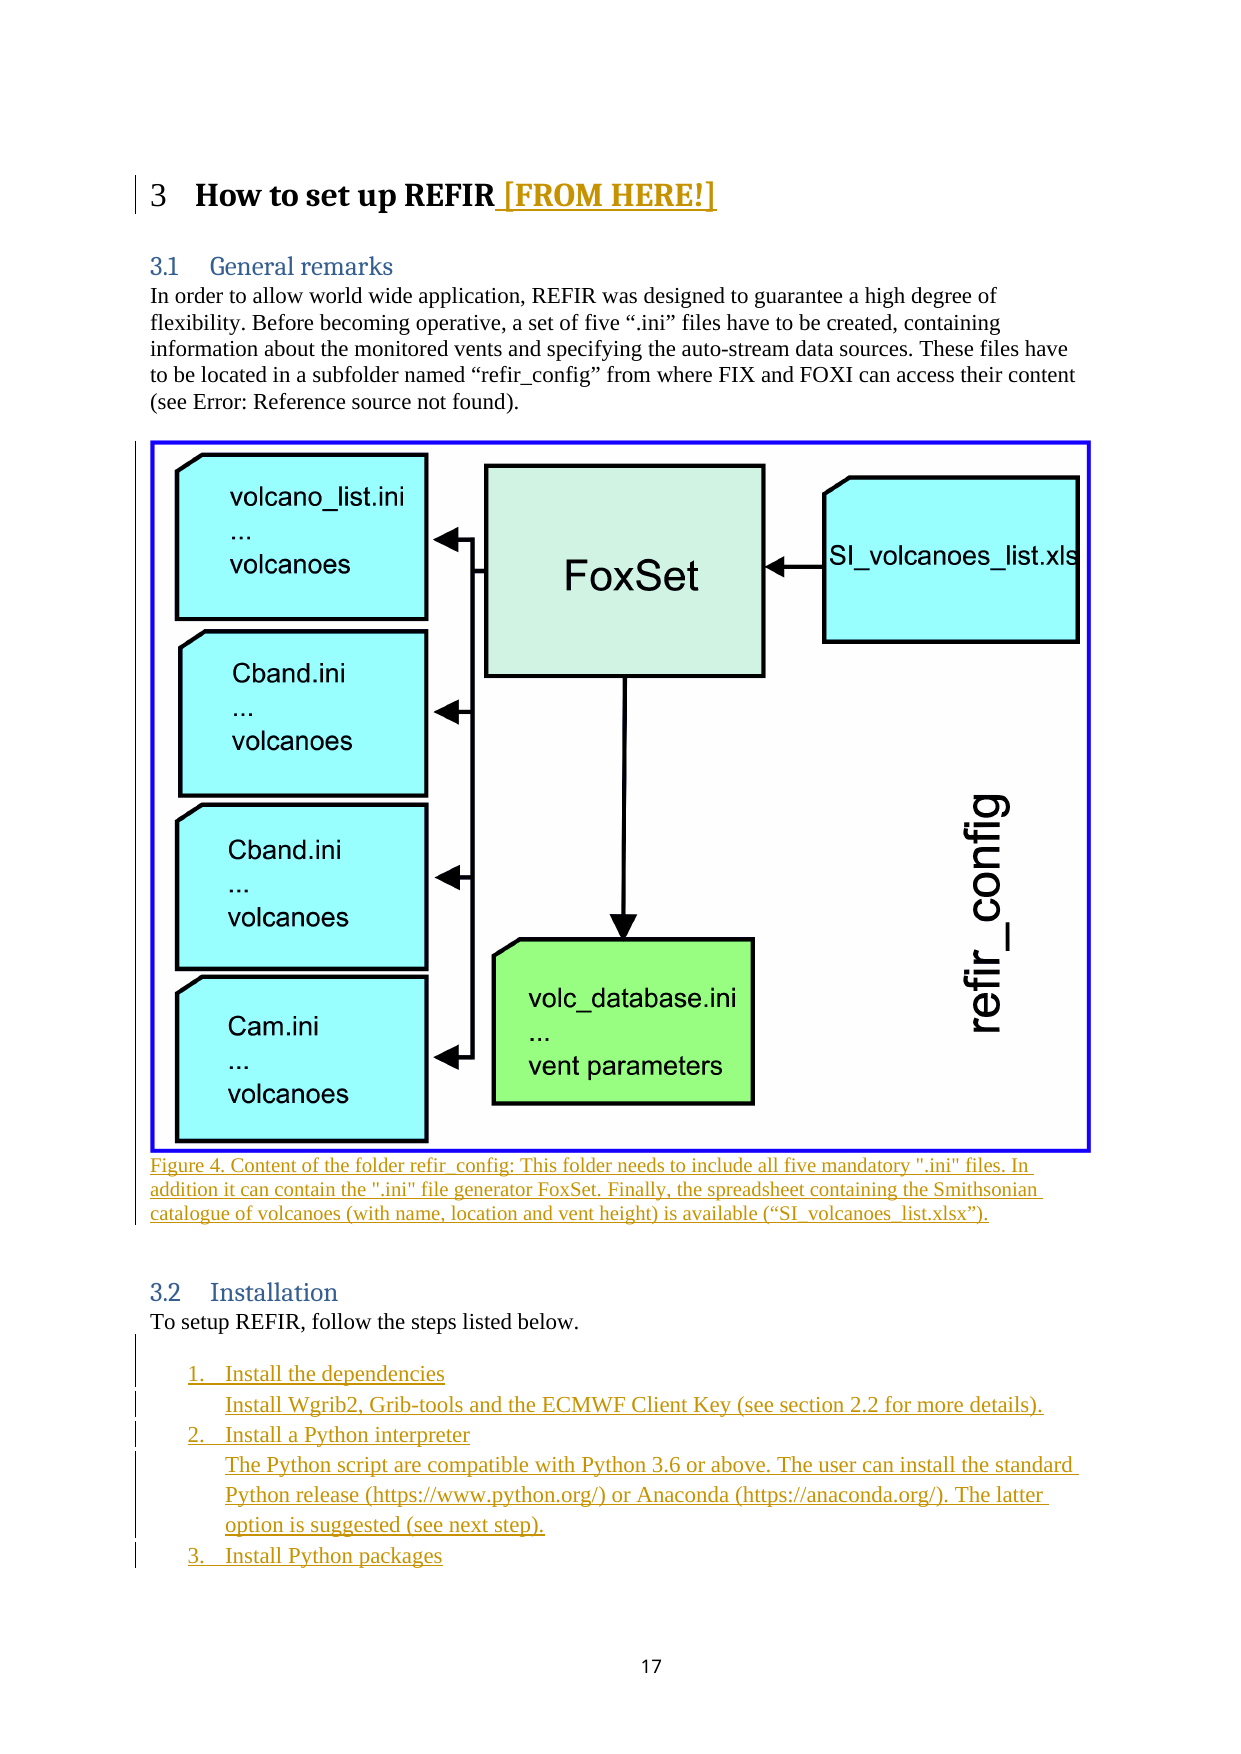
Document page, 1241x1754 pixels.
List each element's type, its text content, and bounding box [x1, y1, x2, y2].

subtitle How to set up REFIR [150, 175, 1090, 214]
subtitle General remarks [150, 251, 1090, 282]
subtitle Installation [150, 1277, 1090, 1308]
picture [150, 440, 1091, 1153]
text To setup REFIR, follow the steps listed below. [150, 1308, 1090, 1334]
